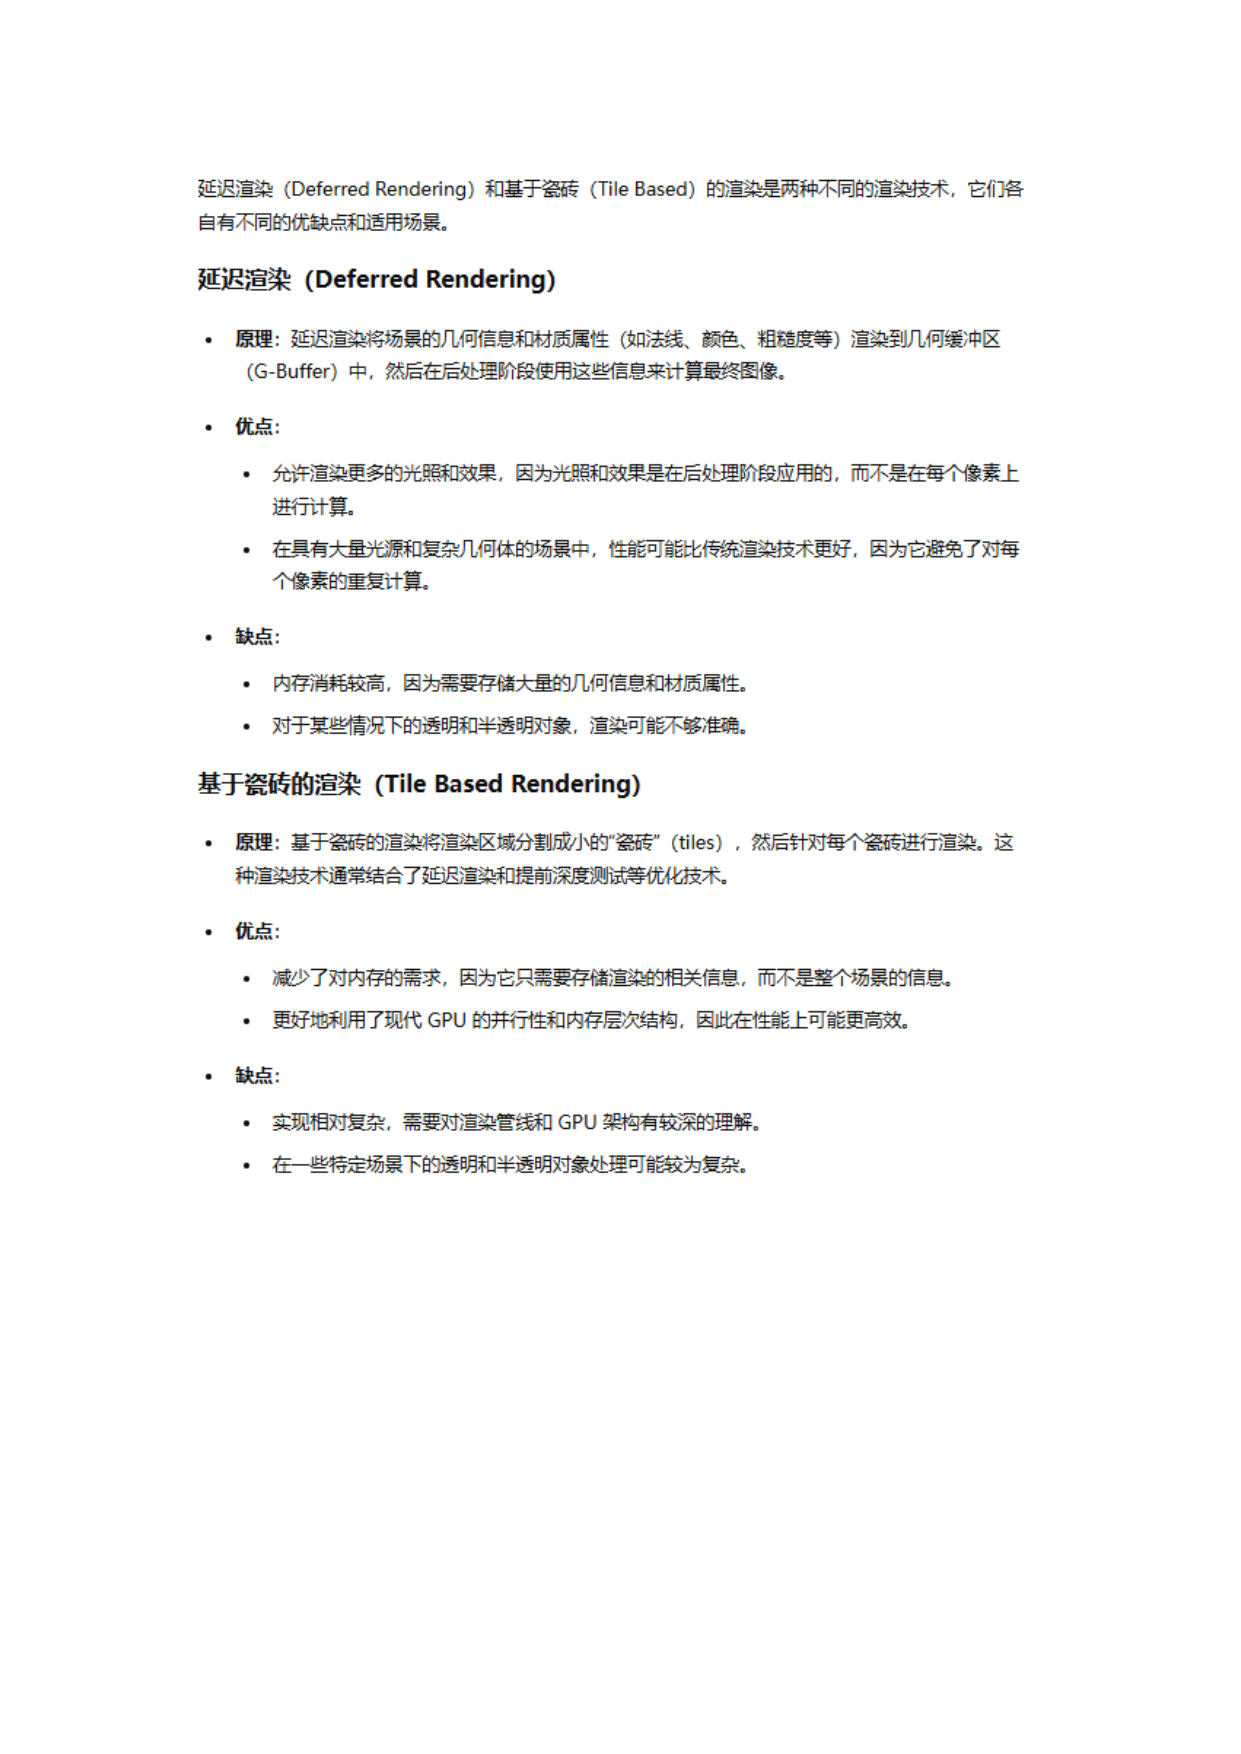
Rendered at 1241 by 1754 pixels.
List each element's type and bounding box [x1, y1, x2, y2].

picture [187, 162, 1053, 1195]
